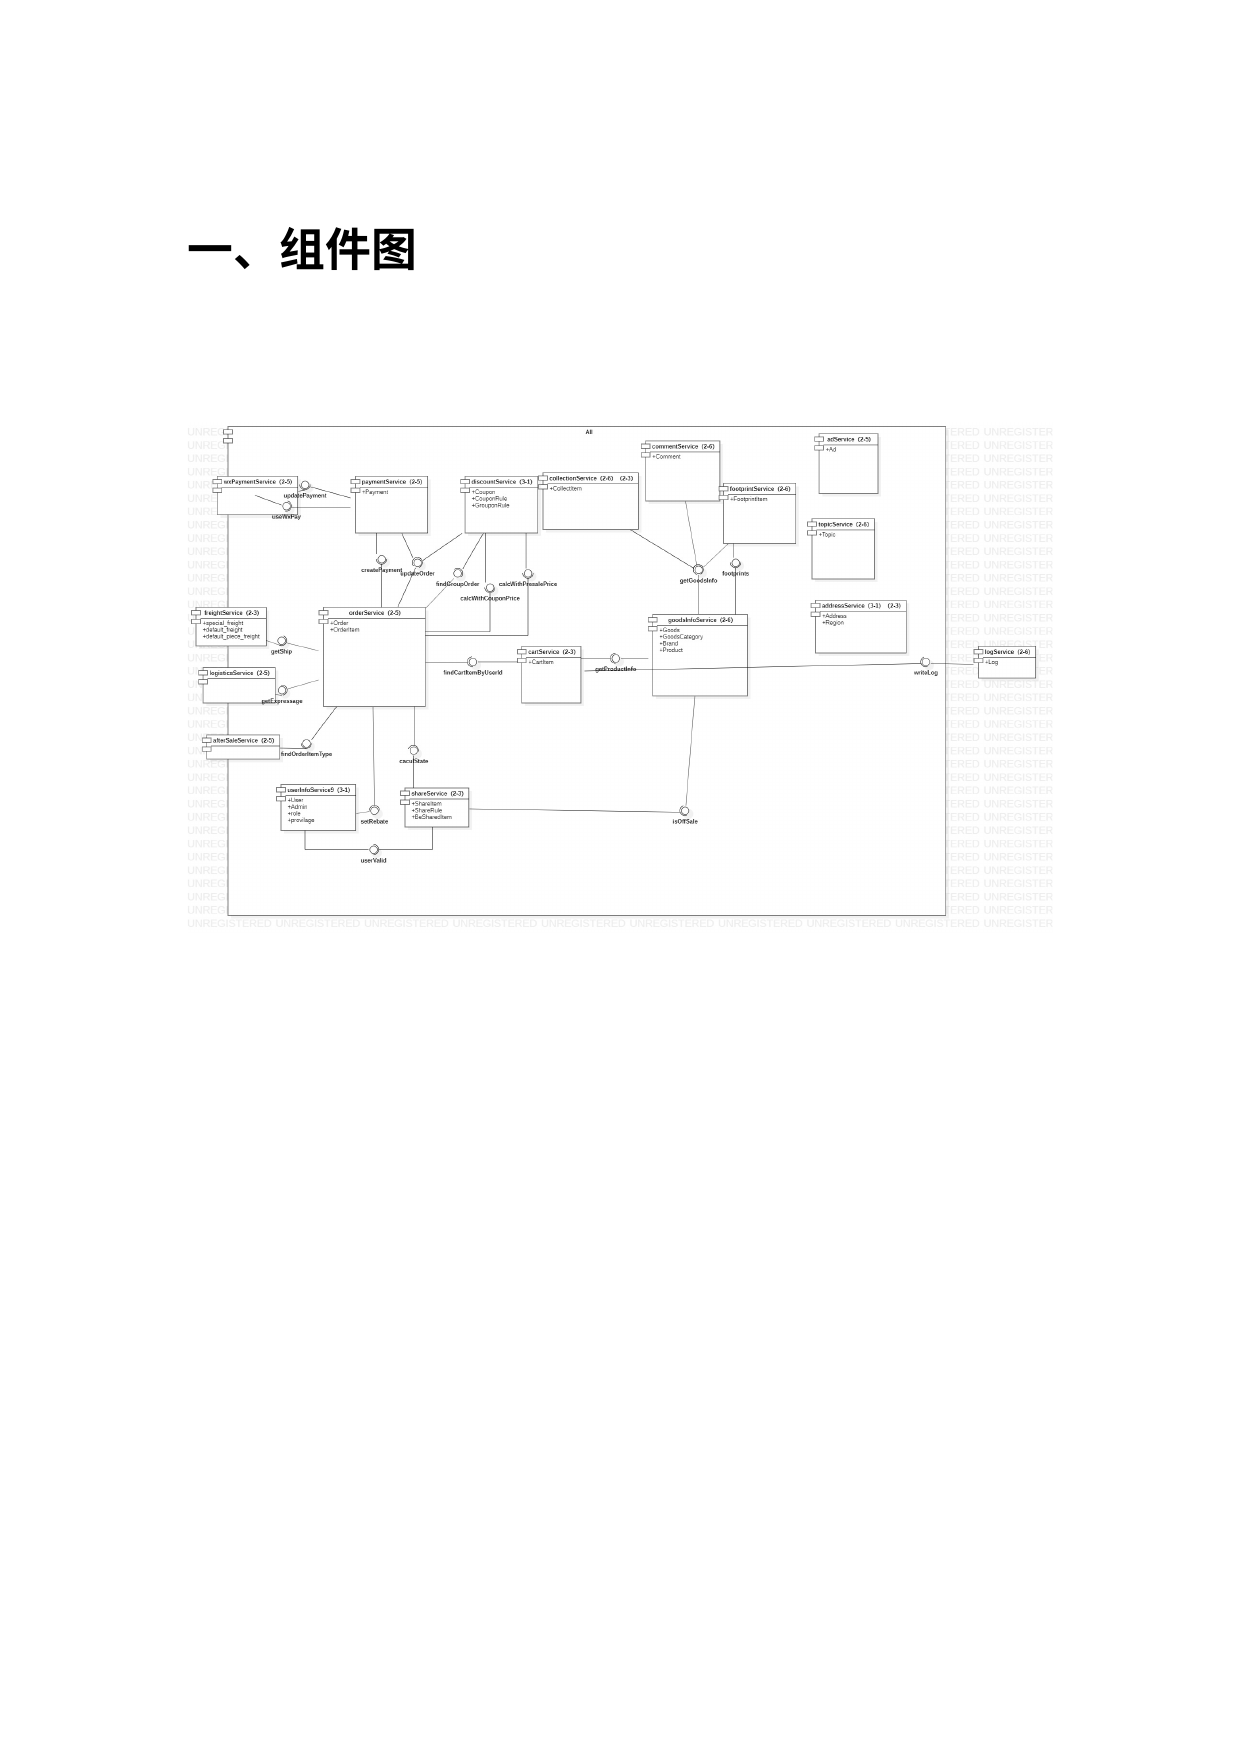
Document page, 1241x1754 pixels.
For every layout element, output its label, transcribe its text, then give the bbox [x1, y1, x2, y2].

picture [187, 422, 1053, 933]
subtitle 一、组件图 [187, 197, 1053, 295]
